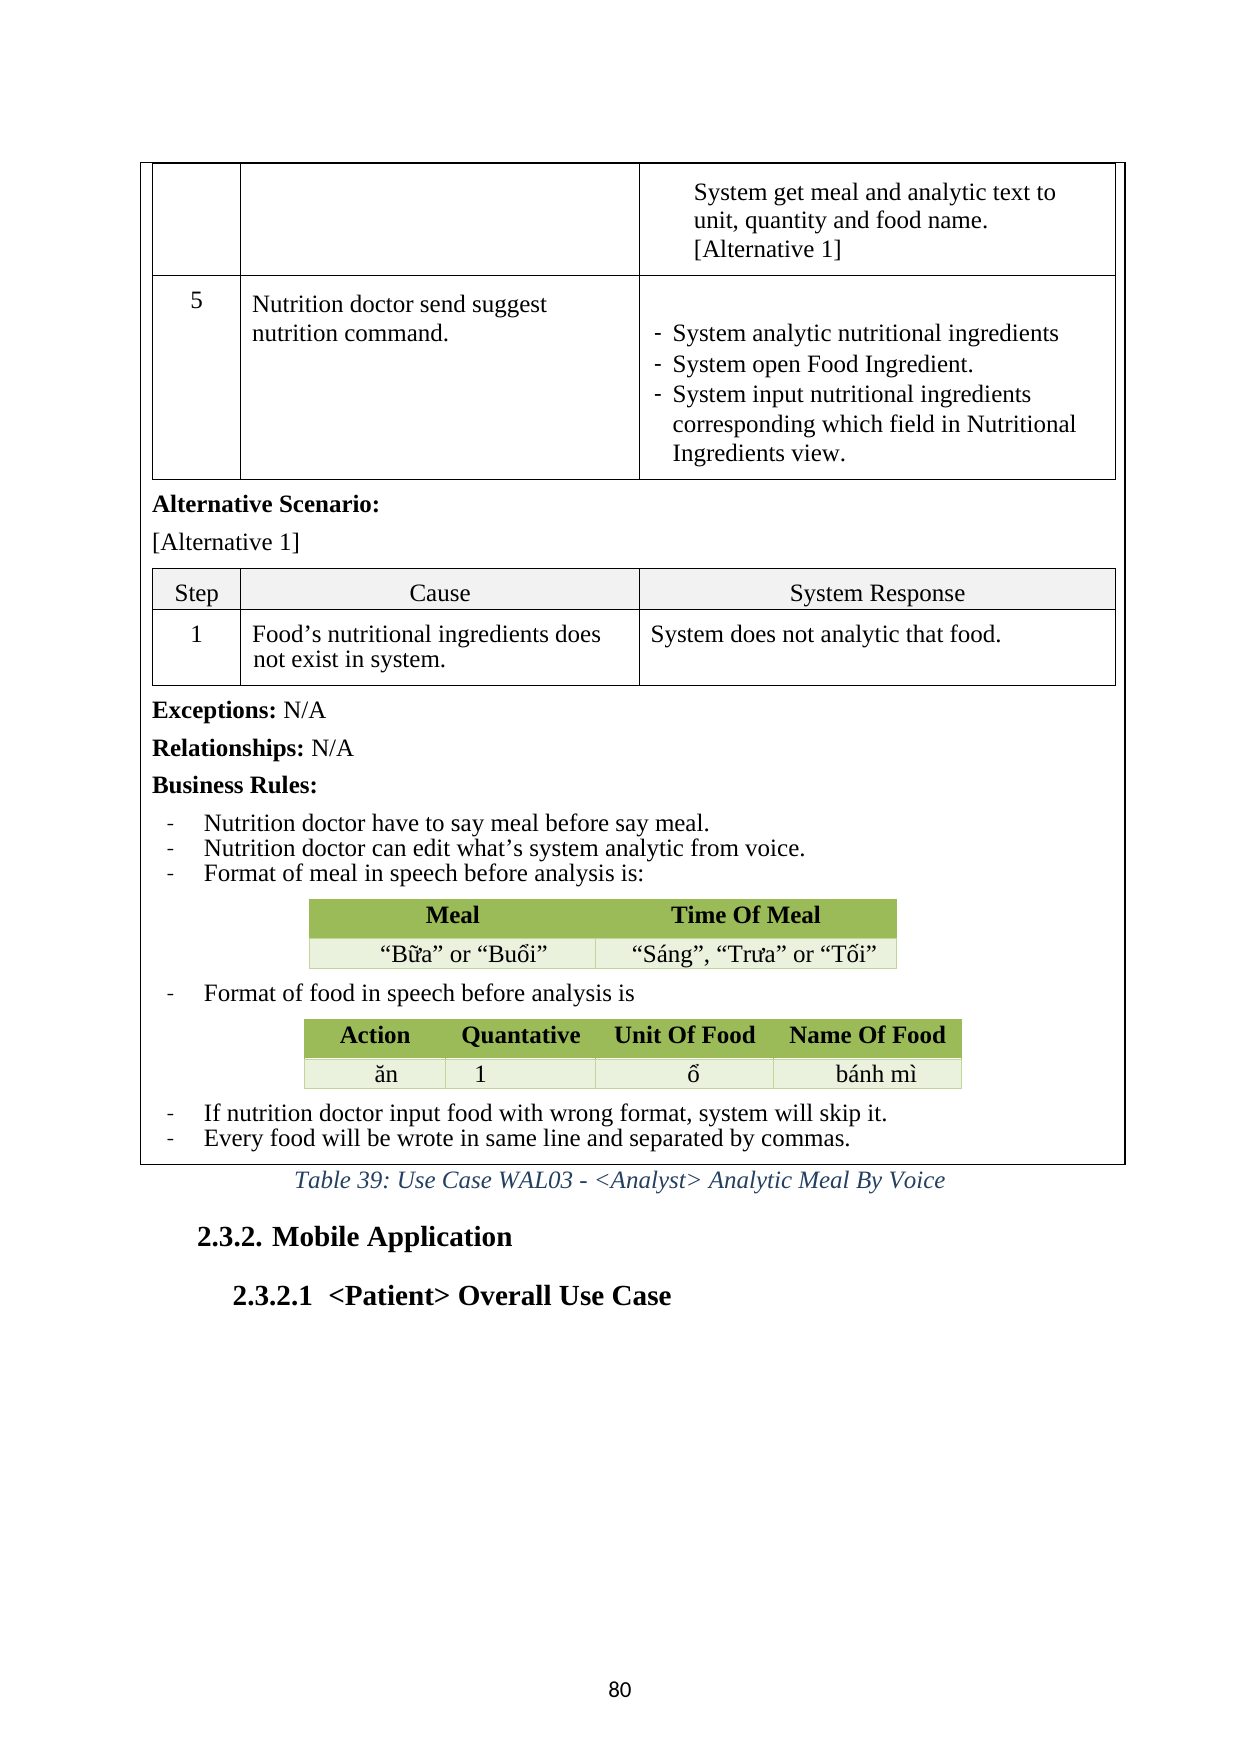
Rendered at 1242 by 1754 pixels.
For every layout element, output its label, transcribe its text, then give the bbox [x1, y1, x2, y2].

subtitle <Patient> Overall Use Case [232, 1278, 1146, 1311]
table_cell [141, 163, 1124, 1164]
subtitle Mobile Application [197, 1219, 1146, 1253]
text Table 39: Use Case WAL03 - <Analyst> Analytic Meal By Voice [94, 1165, 1146, 1194]
